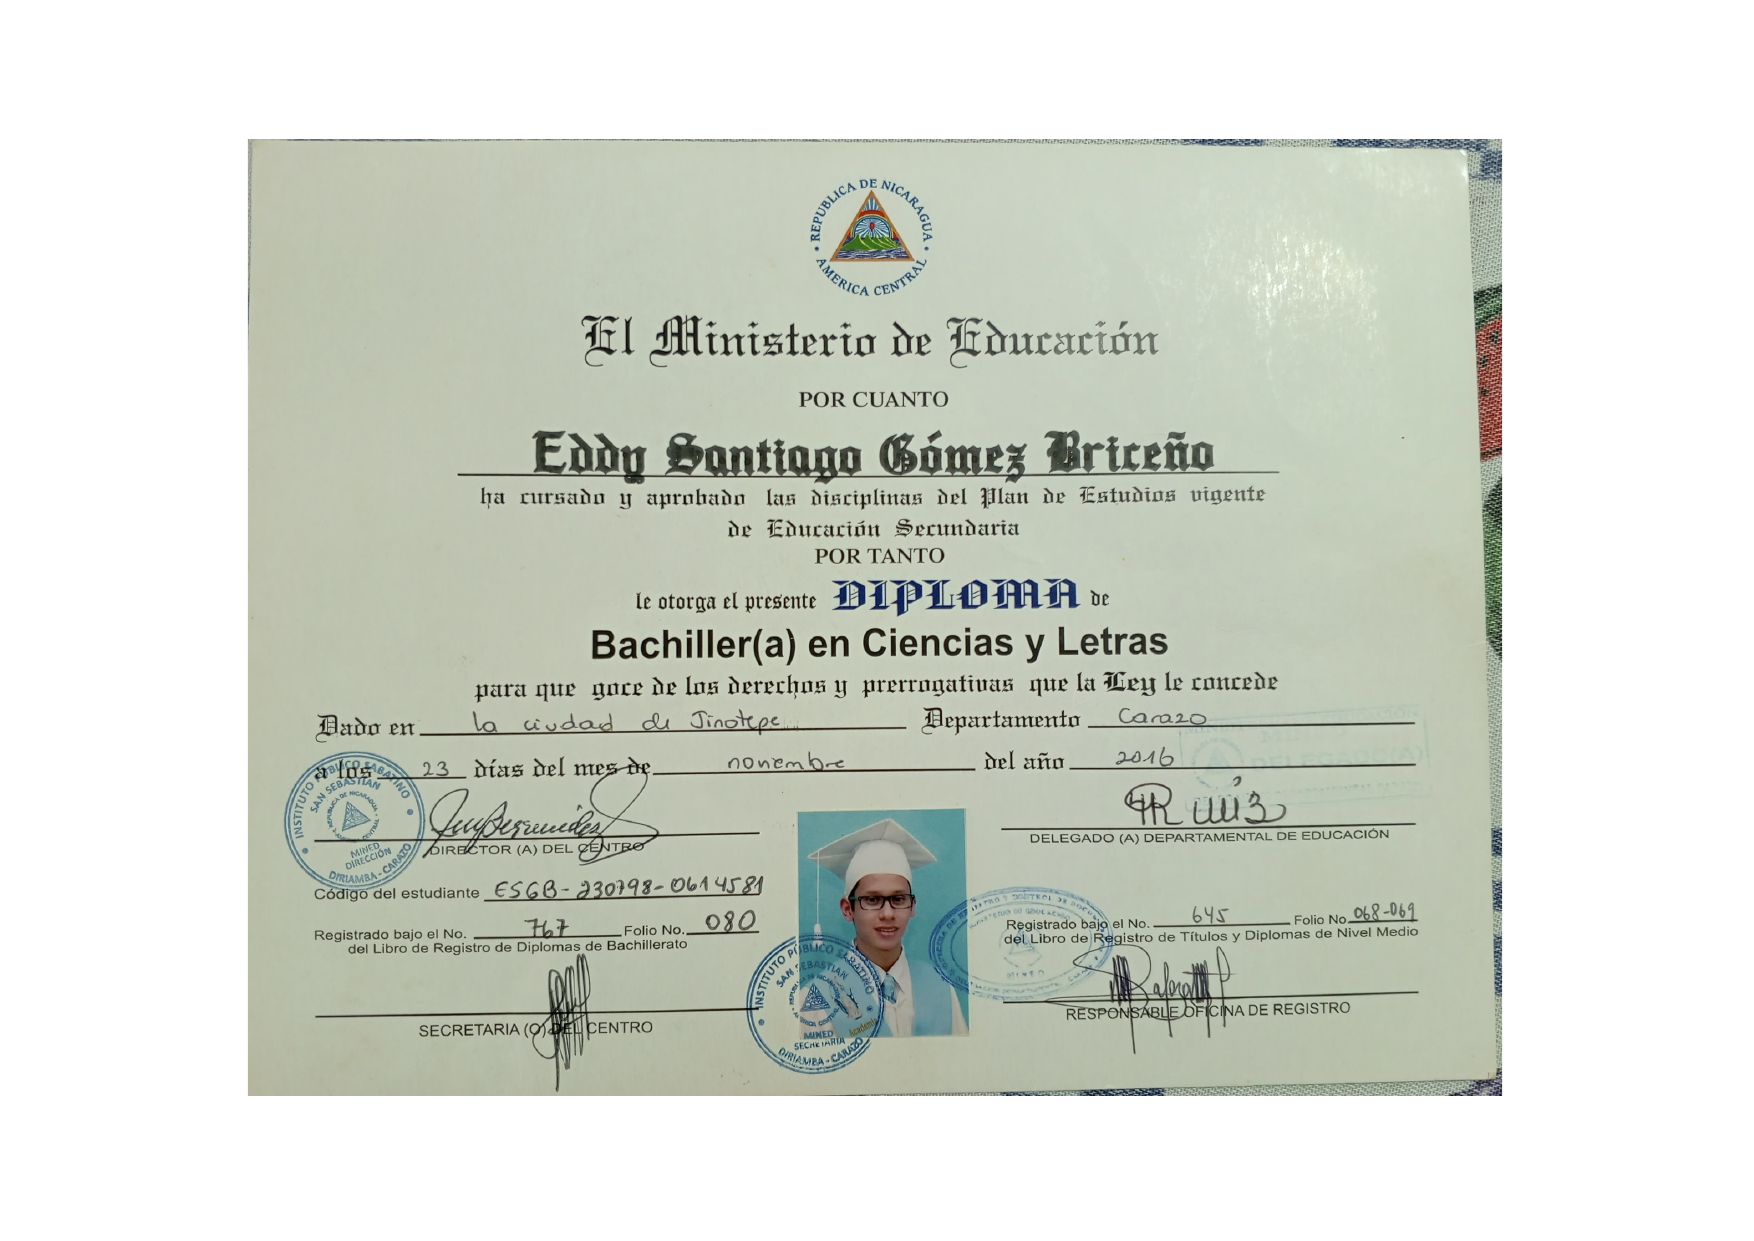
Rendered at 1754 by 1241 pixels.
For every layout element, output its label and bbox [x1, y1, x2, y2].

picture [247, 139, 1503, 1096]
